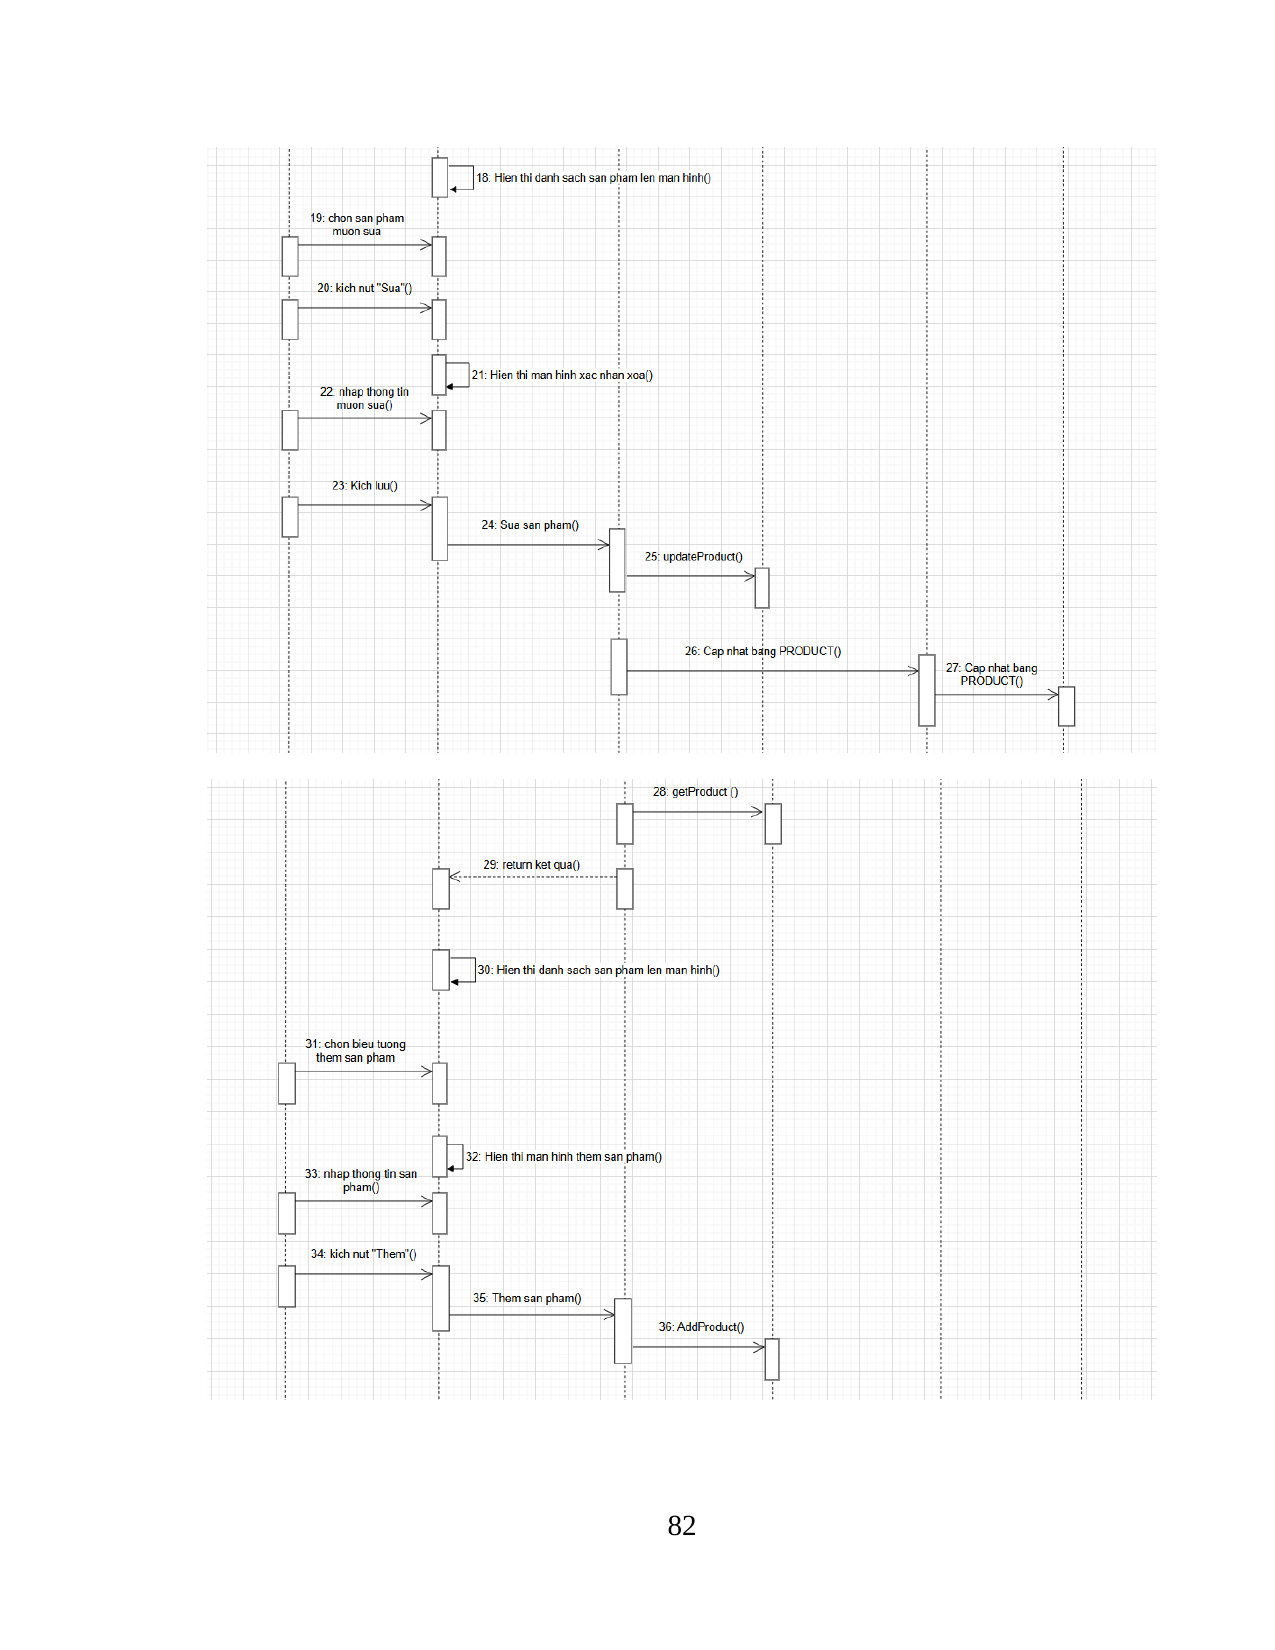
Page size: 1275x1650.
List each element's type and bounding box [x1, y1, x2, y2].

picture [206, 147, 1157, 753]
picture [206, 779, 1157, 1400]
